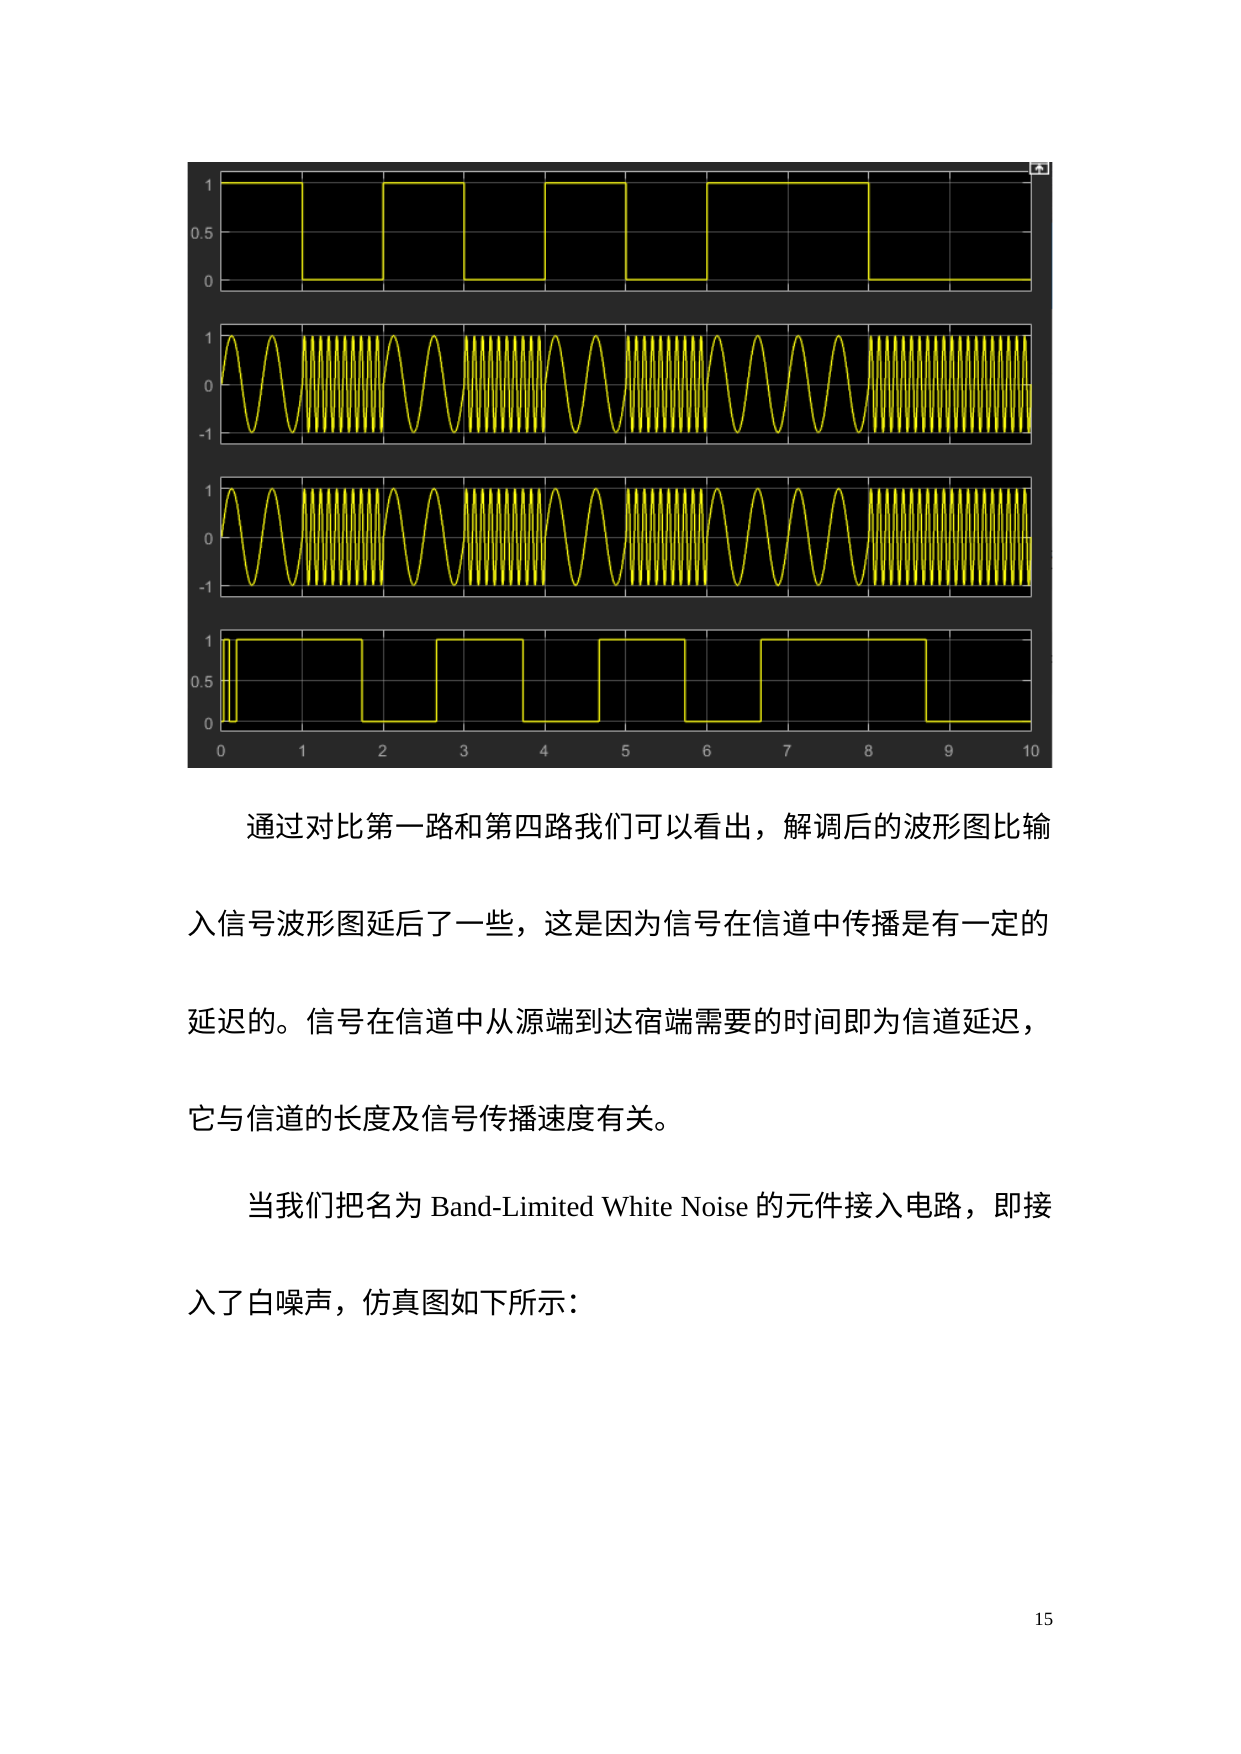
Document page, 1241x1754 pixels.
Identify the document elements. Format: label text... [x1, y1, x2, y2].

picture [187, 162, 1053, 768]
text 当我们把名为Band-Limited White Noise的元件接入电路，即接入了白噪声，仿真图如下所示： [187, 1171, 1053, 1333]
text 通过对比第一路和第四路我们可以看出，解调后的波形图比输入信号波形图延后了一些，这是因为信号在信道中传播是有一定的延迟的。信号在信道中从源端到达宿端需要的时间即为信道延迟，它与信道的长度及信号传播速度有关。 [187, 792, 1053, 1149]
